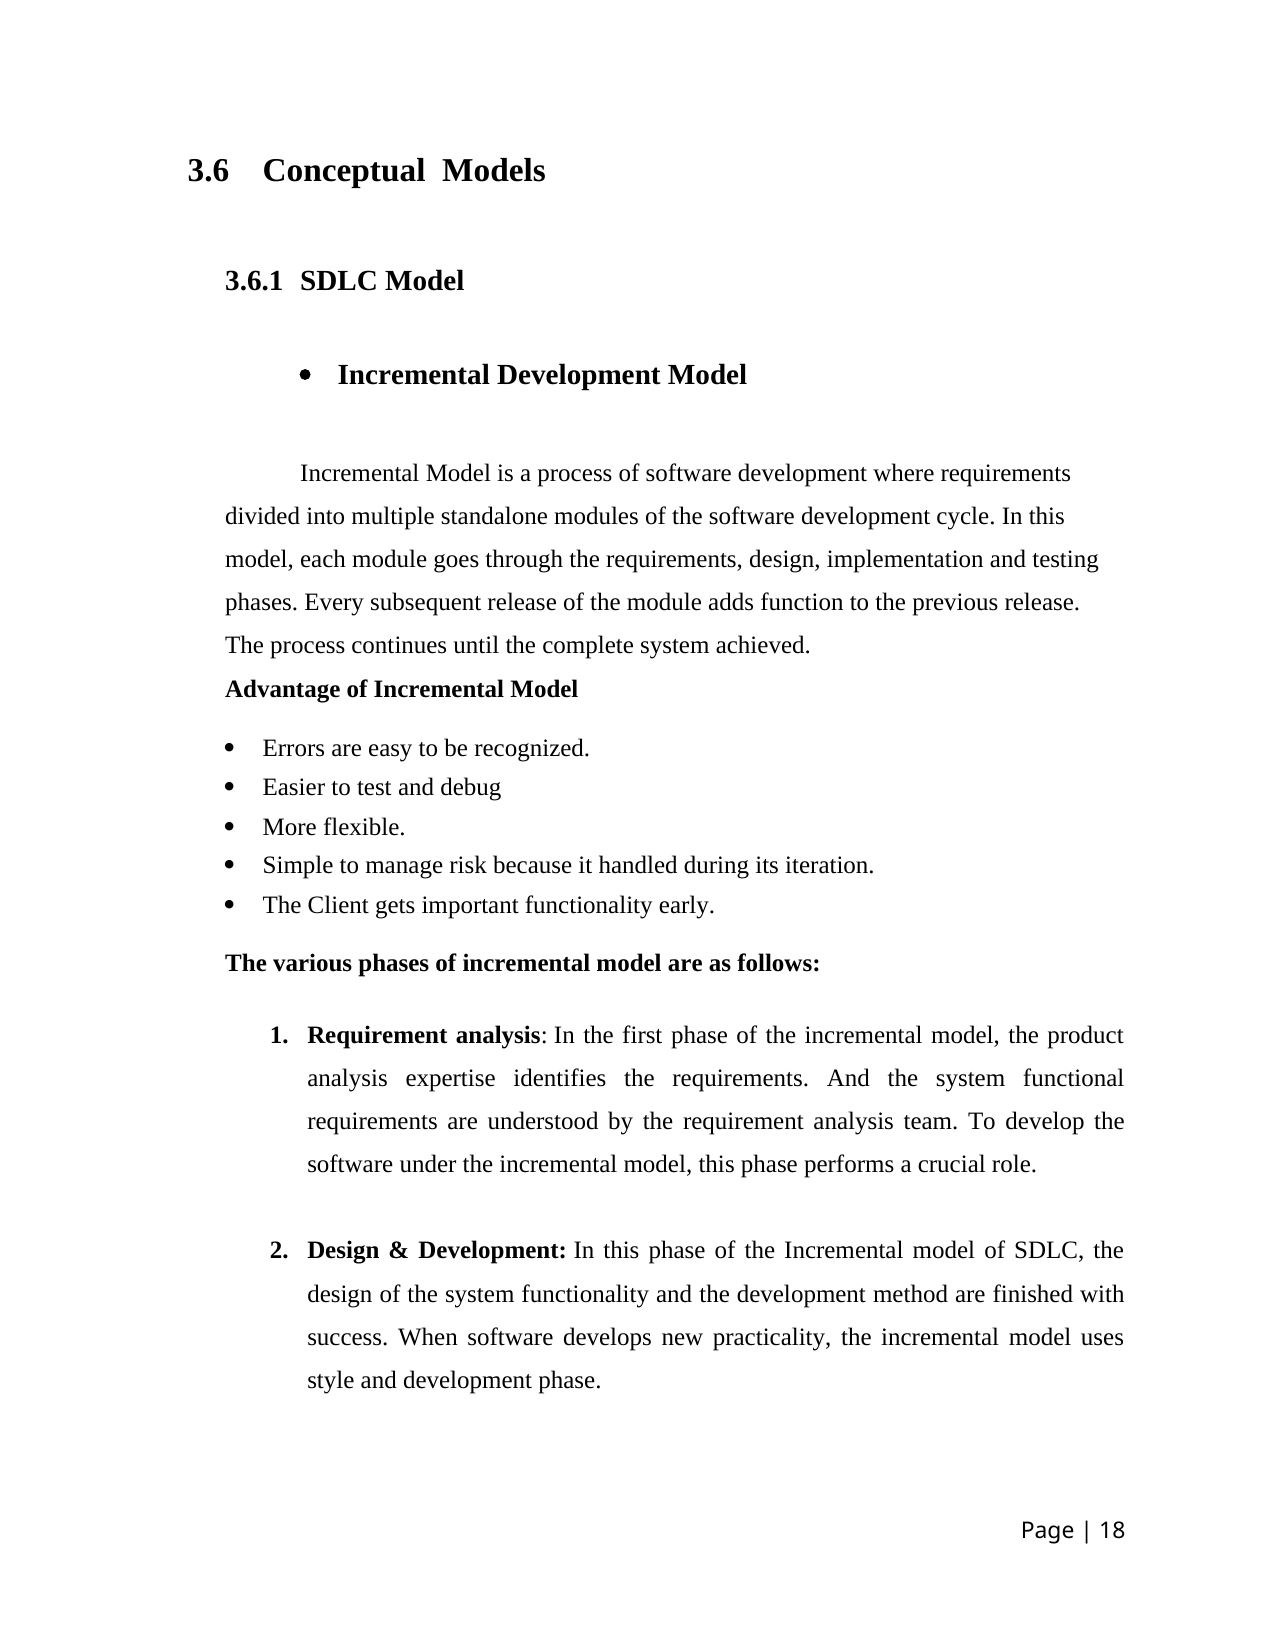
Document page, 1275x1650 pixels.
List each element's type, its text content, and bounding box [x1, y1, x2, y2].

list Requirement analysis: In the first phase of the incremental model, the product analysis expertise identifies the requirements. And the system functional requirements are understood by the requirement analysis team. To develop the software under the incremental model, this phase performs a crucial role. [269, 1020, 1125, 1178]
list Design & Development: In this phase of the Incremental model of SDLC, the design of the system functionality and the development method are finished with success. When software develops new practicality, the incremental model uses style and development phase. [269, 1236, 1125, 1394]
list Errors are easy to be recognized. [225, 723, 1125, 762]
text Incremental Model is a process of software development where requirements divided into multiple standalone modules of the software development cycle. In this model, each module goes through the requirements, design, implementation and testing phases. Every subsequent release of the module adds function to the previous release. The process continues until the complete system achieved. [225, 458, 1125, 659]
list More flexible. [225, 801, 1125, 840]
text Advantage of Incremental Model [150, 674, 1125, 702]
subtitle SDLC Model [225, 263, 1125, 296]
text The various phases of incremental model are as follows: [150, 948, 1125, 976]
list Easier to test and debug [225, 762, 1125, 801]
list The Client gets important functionality early. [225, 879, 1125, 918]
list Simple to manage risk because it handled during its iteration. [225, 840, 1125, 879]
list Incremental Development Model [300, 357, 1125, 391]
subtitle Conceptual Models [187, 150, 1125, 188]
